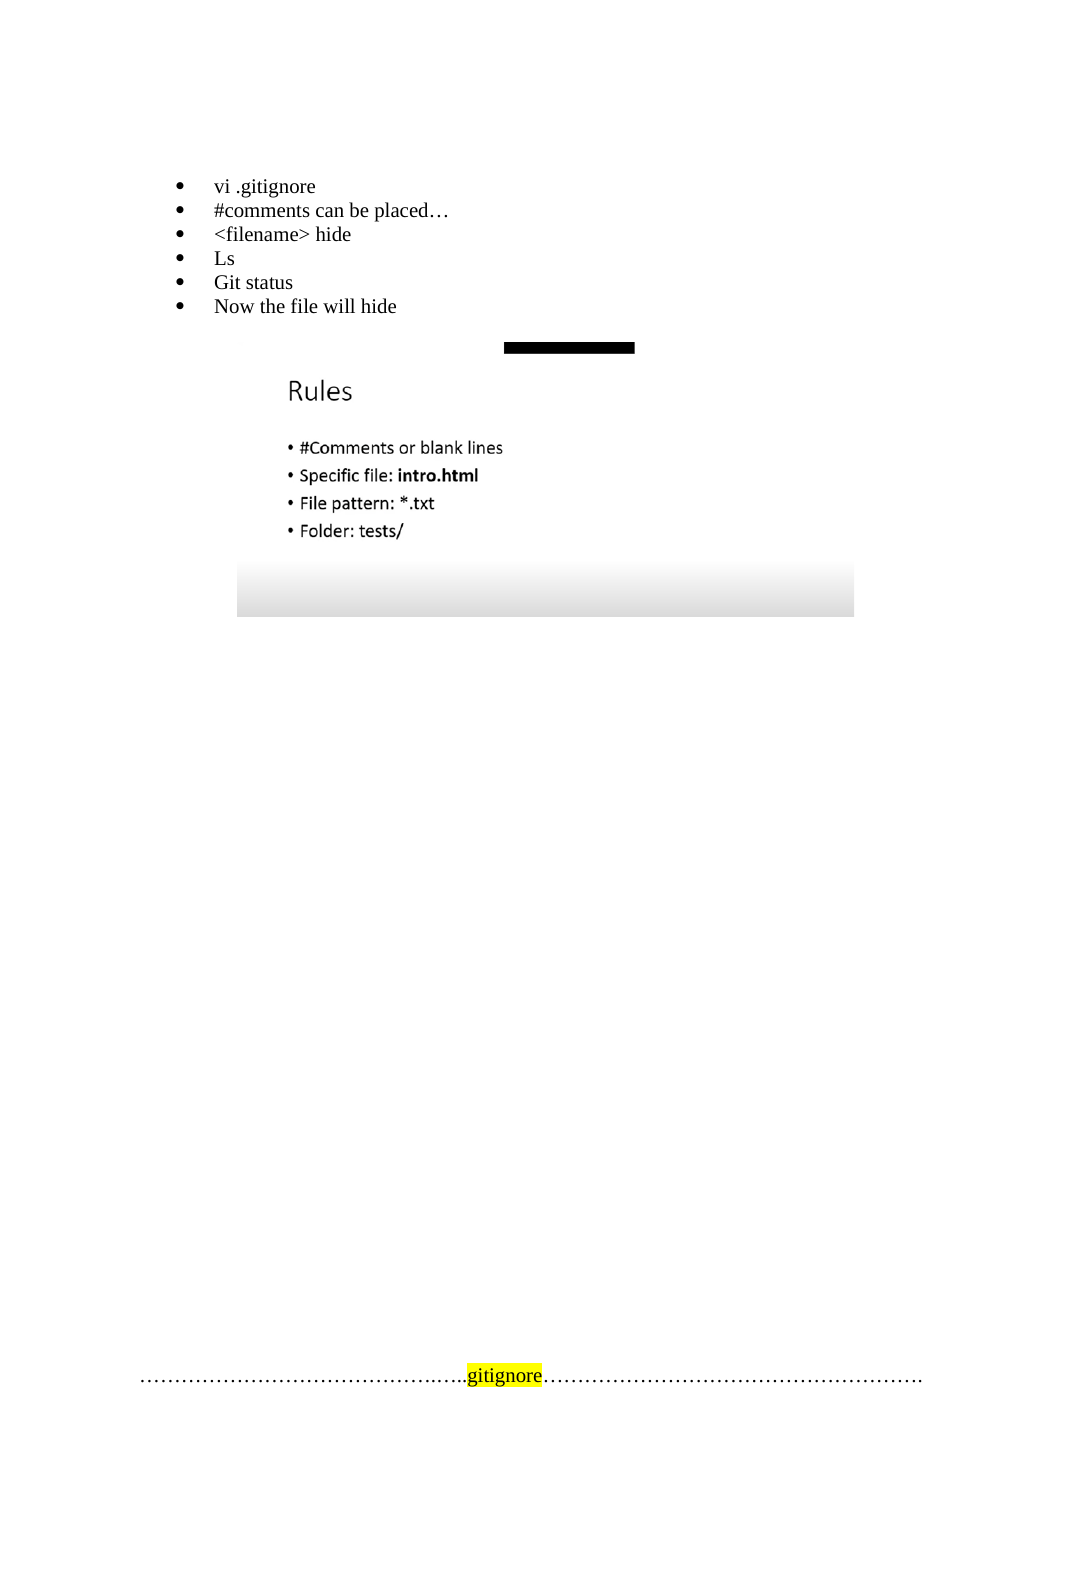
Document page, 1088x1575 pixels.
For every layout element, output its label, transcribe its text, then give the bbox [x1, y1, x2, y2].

text …………………………………….…..gitignore………………………………………………. [139, 1362, 948, 1387]
list vi .gitignore [176, 174, 948, 198]
list Now the file will hide [176, 294, 948, 318]
list <filename> hide [176, 222, 948, 246]
picture [233, 342, 855, 617]
list Git status [176, 270, 948, 294]
list #comments can be placed… [176, 198, 948, 222]
list Ls [176, 246, 948, 270]
